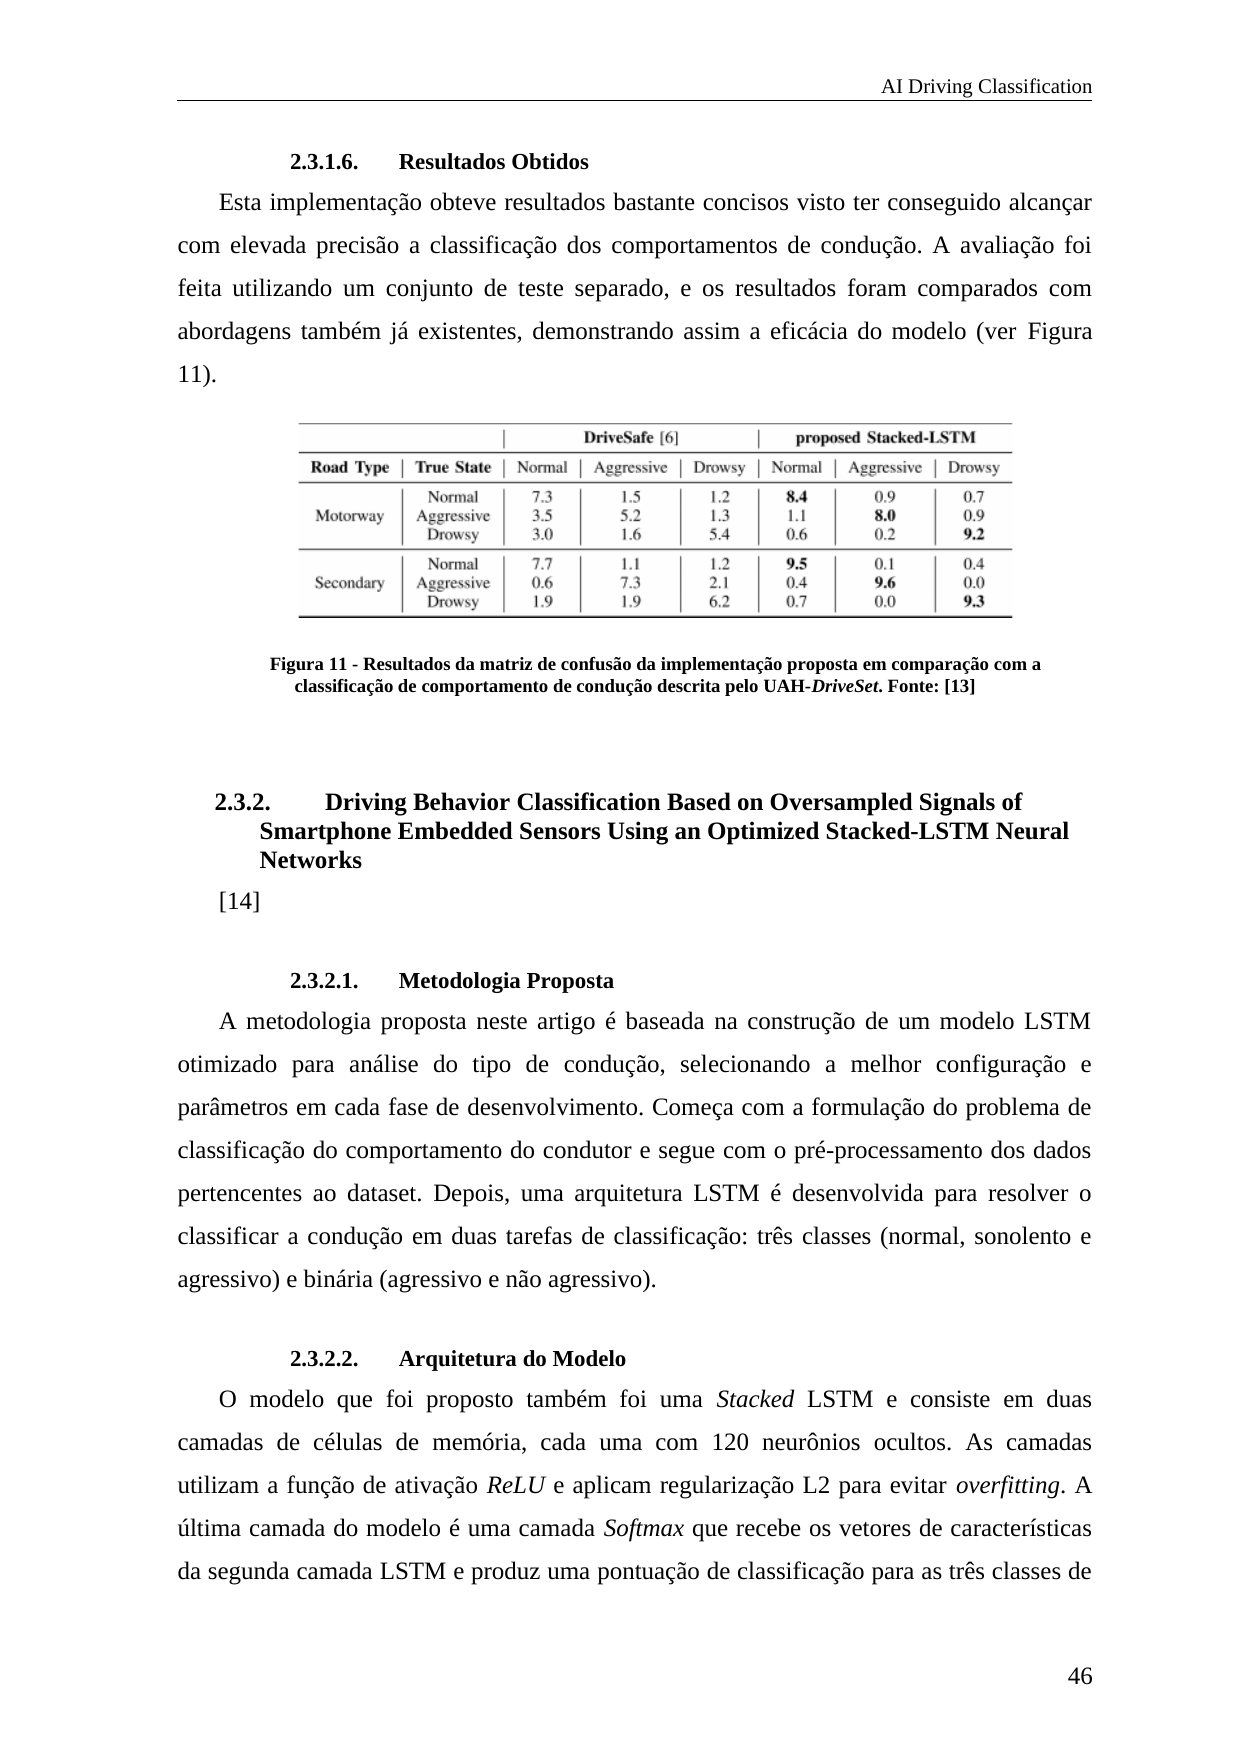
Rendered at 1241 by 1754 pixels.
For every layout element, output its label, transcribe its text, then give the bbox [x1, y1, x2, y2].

subtitle Arquitetura do Modelo [290, 1345, 1092, 1371]
text A metodologia proposta neste artigo é baseada na construção de um modelo LSTM otimizado para análise do tipo de condução, selecionando a melhor configuração e parâmetros em cada fase de desenvolvimento. Começa com a formulação do problema de classificação do comportamento do condutor e segue com o pré-processamento dos dados pertencentes ao dataset. Depois, uma arquitetura LSTM é desenvolvida para resolver o classificar a condução em duas tarefas de classificação: três classes (normal, sonolento e agressivo) e binária (agressivo e não agressivo). [177, 1006, 1092, 1293]
picture [298, 423, 1013, 618]
subtitle Resultados Obtidos [290, 148, 1092, 174]
text Figura 11 - Resultados da matriz de confusão da implementação proposta em comparação com a classificação de comportamento de condução descrita pelo UAH-DriveSet. Fonte: [177, 653, 1092, 696]
text Esta implementação obteve resultados bastante concisos visto ter conseguido alcançar com elevada precisão a classificação dos comportamentos de condução. A avaliação foi feita utilizando um conjunto de teste separado, e os resultados foram comparados com abordagens também já existentes, demonstrando assim a eficácia do modelo (ver Figura 11). [177, 187, 1092, 388]
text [177, 1384, 1092, 1585]
subtitle Metodologia Proposta [290, 967, 1092, 993]
subtitle Driving Behavior Classification Based on Oversampled Signals of Smartphone Embedded Sensors Using an Optimized Stacked-LSTM Neural Networks [214, 787, 1092, 874]
